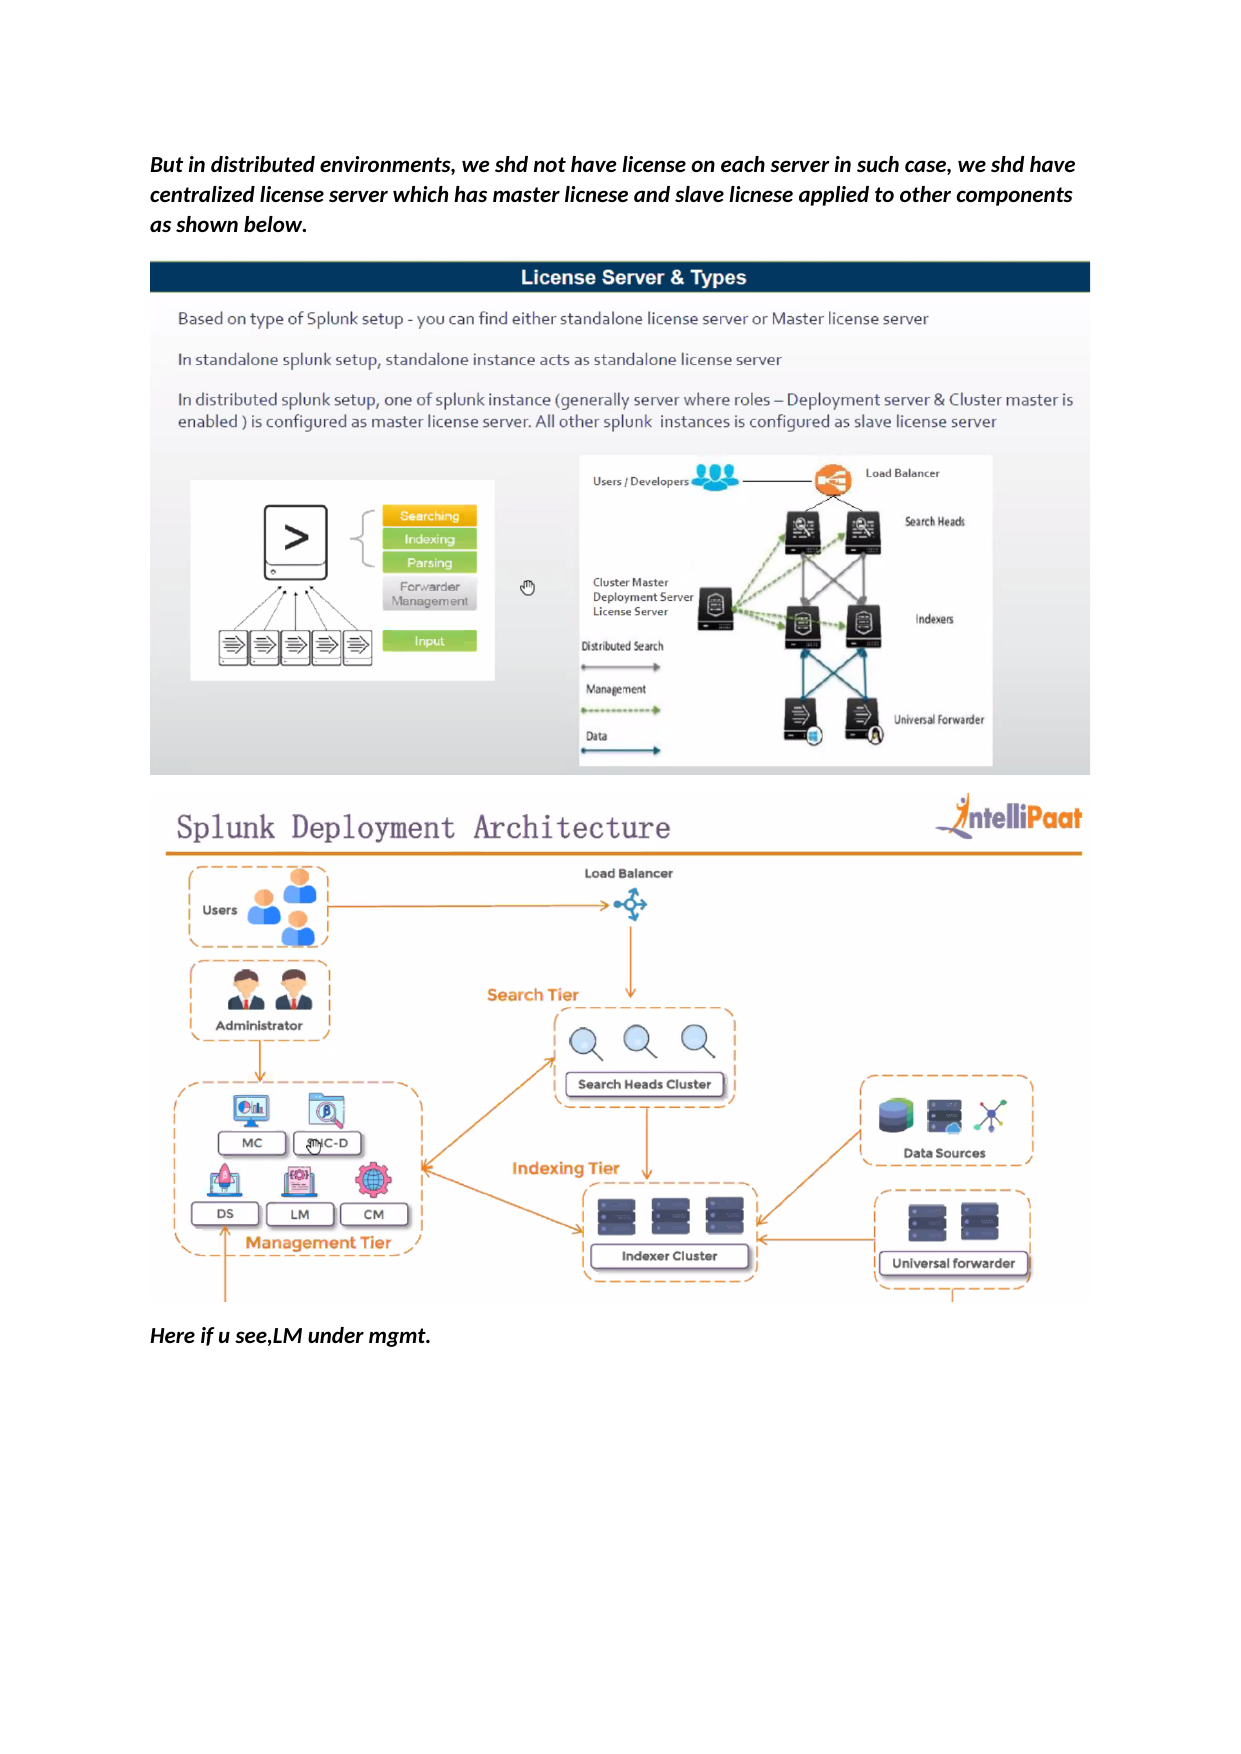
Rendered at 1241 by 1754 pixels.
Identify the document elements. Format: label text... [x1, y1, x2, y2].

text But in distributed environments, we shd not have license on each server in such case, we shd have centralized license server which has master licnese and slave licnese applied to other components as shown below. [150, 150, 1090, 238]
text Here if u see,LM under mgmt. [150, 1321, 1090, 1349]
picture [150, 793, 1091, 1302]
picture [150, 257, 1091, 775]
